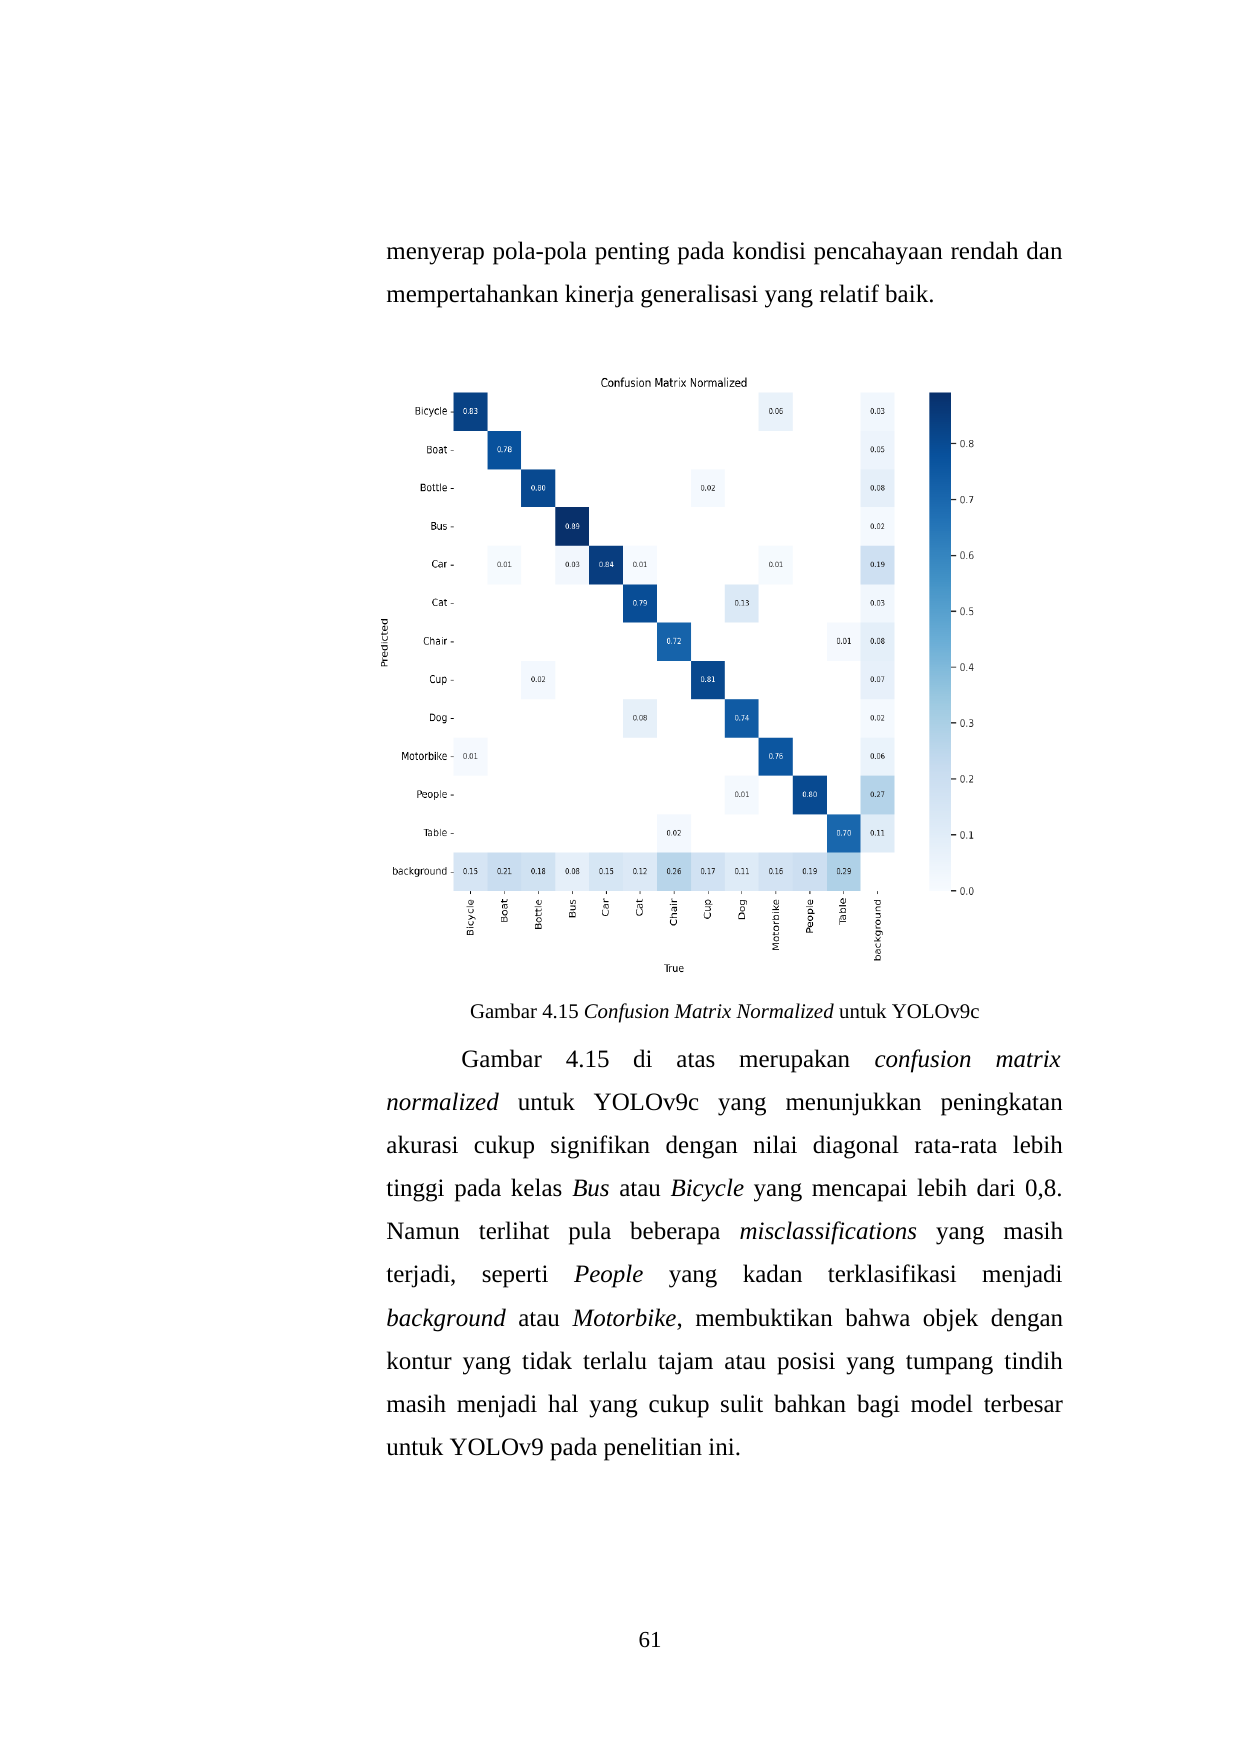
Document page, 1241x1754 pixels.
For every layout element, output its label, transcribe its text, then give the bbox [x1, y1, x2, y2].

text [386, 236, 1063, 308]
picture [311, 365, 1043, 986]
text Gambar 4.15 di atas merupakan confusion matrix normalized untuk YOLOv9c yang menunjukkan peningkatan akurasi cukup signifikan dengan nilai diagonal rata-rata lebih tinggi pada kelas Bus atau Bicycle yang mencapai lebih dari 0,8. Namun terlihat pula beberapa misclassifications yang masih terjadi, seperti People yang kadan terklasifikasi menjadi background atau Motorbike, membuktikan bahwa objek dengan kontur yang tidak terlalu tajam atau posisi yang tumpang tindih masih menjadi hal yang cukup sulit bahkan bagi model terbesar untuk YOLOv9 pada penelitian ini. [386, 1044, 1063, 1461]
text Gambar 4.15 Confusion Matrix Normalized untuk YOLOv9c [311, 999, 1063, 1023]
